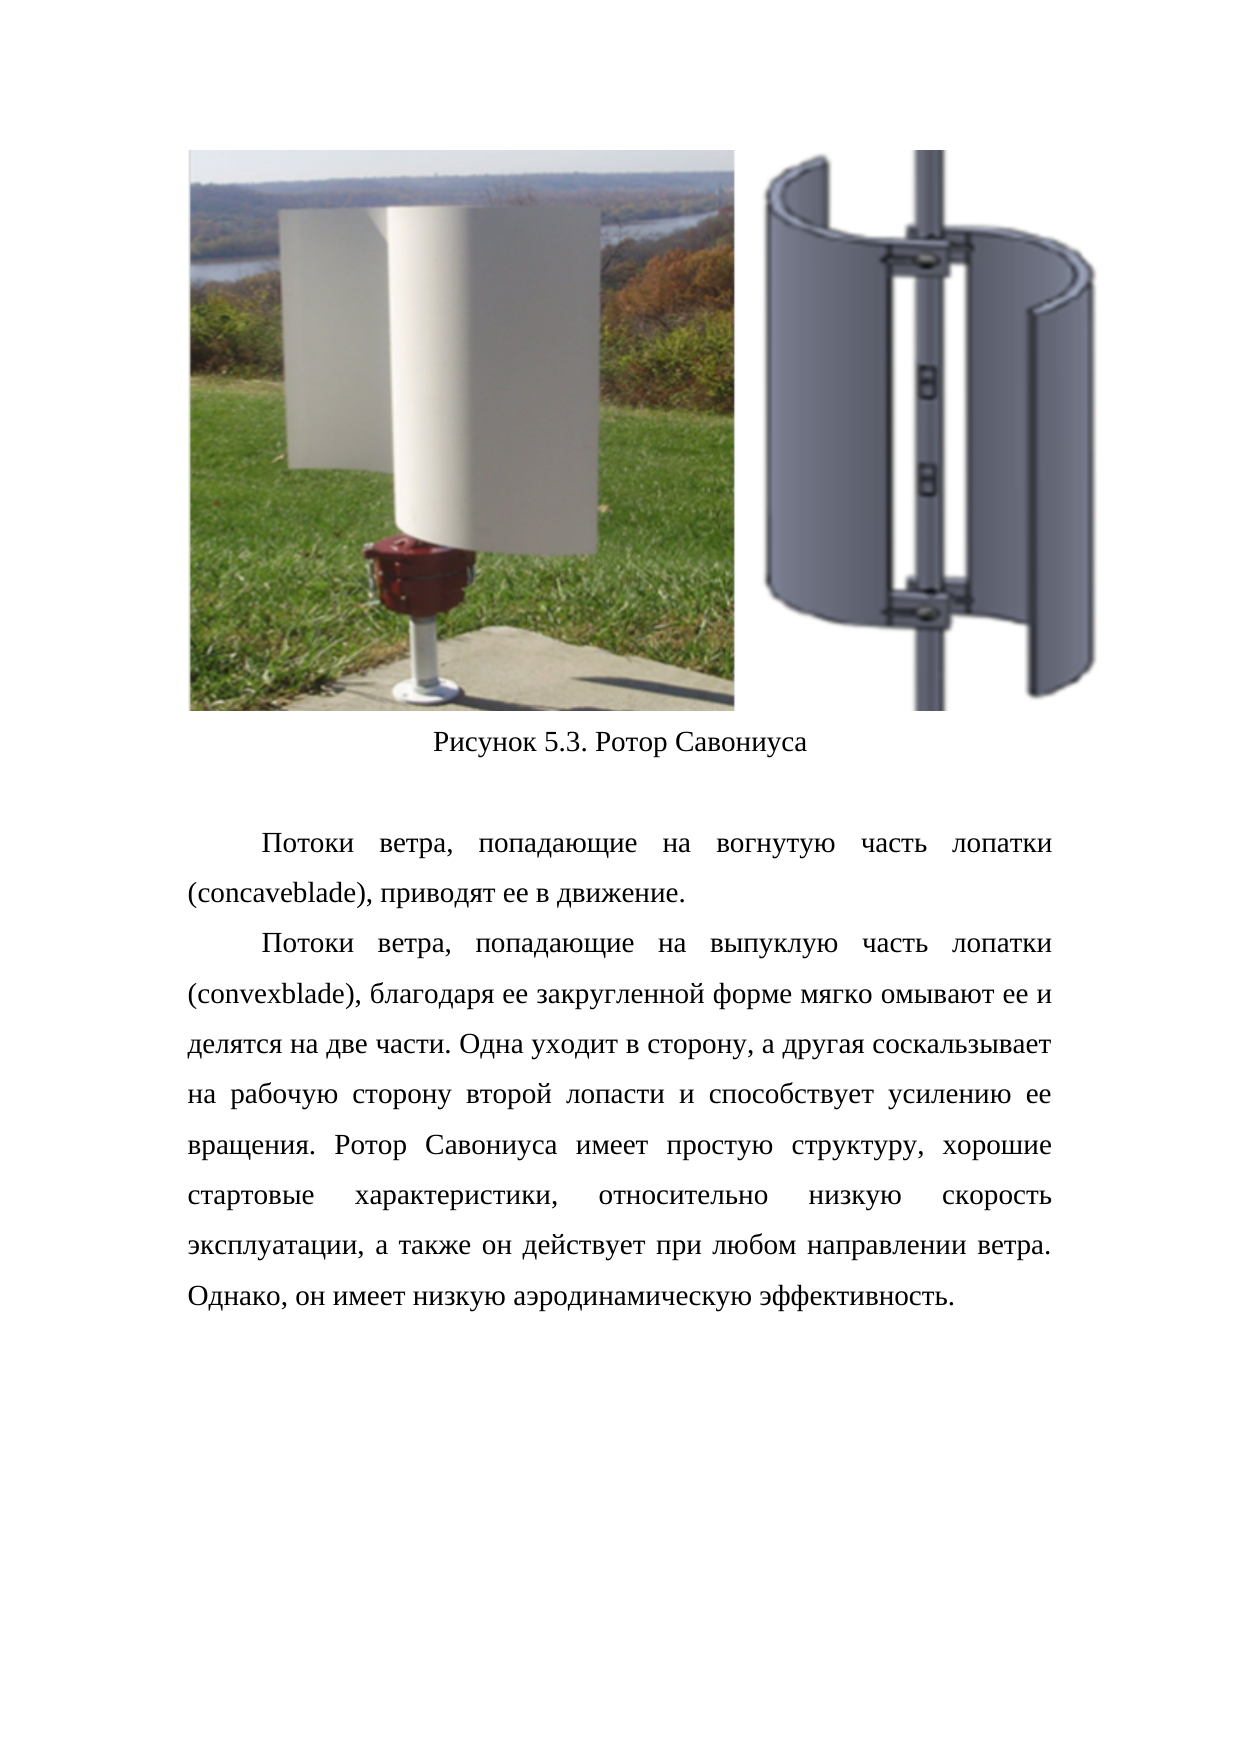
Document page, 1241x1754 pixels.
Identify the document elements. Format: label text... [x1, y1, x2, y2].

picture [187, 150, 1107, 711]
text Потоки ветра, попадающие на выпуклую часть лопатки (convexblade), благодаря ее закругленной форме мягко омывают ее и делятся на две части. Одна уходит в сторону, а другая соскальзывает на рабочую сторону второй лопасти и способствует усилению ее вращения. Ротор Савониуса имеет простую структуру, хорошие стартовые характеристики, относительно низкую скорость эксплуатации, а также он действует при любом направлении ветра. Однако, он имеет низкую аэродинамическую эффективность. [187, 926, 1053, 1311]
text Рисунок 5.3. Ротор Савониуса [187, 724, 1053, 758]
text Потоки ветра, попадающие на вогнутую часть лопатки (concaveblade), приводят ее в движение. [187, 825, 1053, 909]
